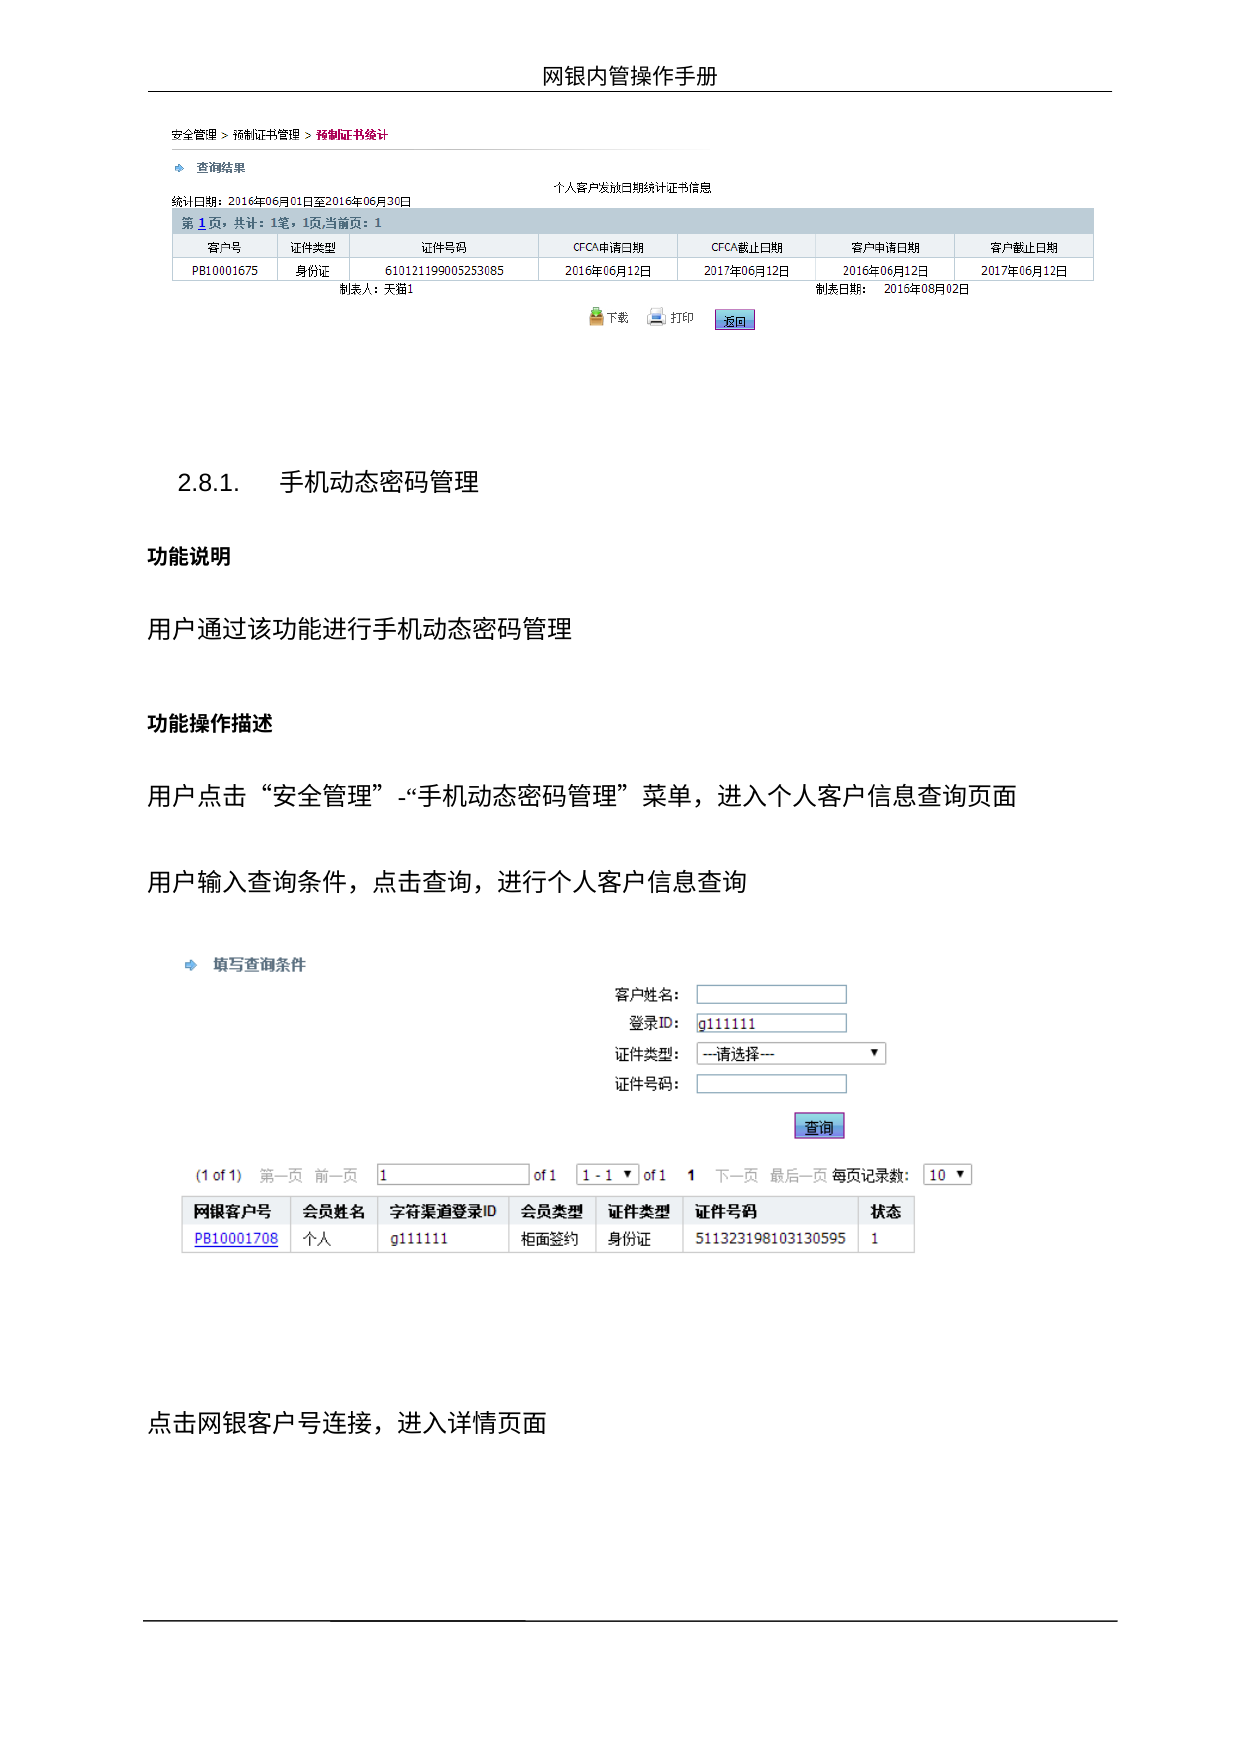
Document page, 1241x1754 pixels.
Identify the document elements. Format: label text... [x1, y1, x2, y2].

subtitle 手机动态密码管理 [177, 447, 1112, 514]
picture [147, 942, 1113, 1364]
text 用户输入查询条件，点击查询，进行个人客户信息查询 [148, 846, 1112, 914]
picture [147, 124, 1113, 356]
text 用户点击“安全管理”-“手机动态密码管理”菜单，进入个人客户信息查询页面 [148, 760, 1112, 828]
subtitle 功能说明 [148, 539, 1112, 573]
text 点击网银客户号连接，进入详情页面 [148, 1388, 1112, 1456]
subtitle 功能操作描述 [148, 705, 1112, 739]
text 用户通过该功能进行手机动态密码管理 [148, 594, 1112, 662]
